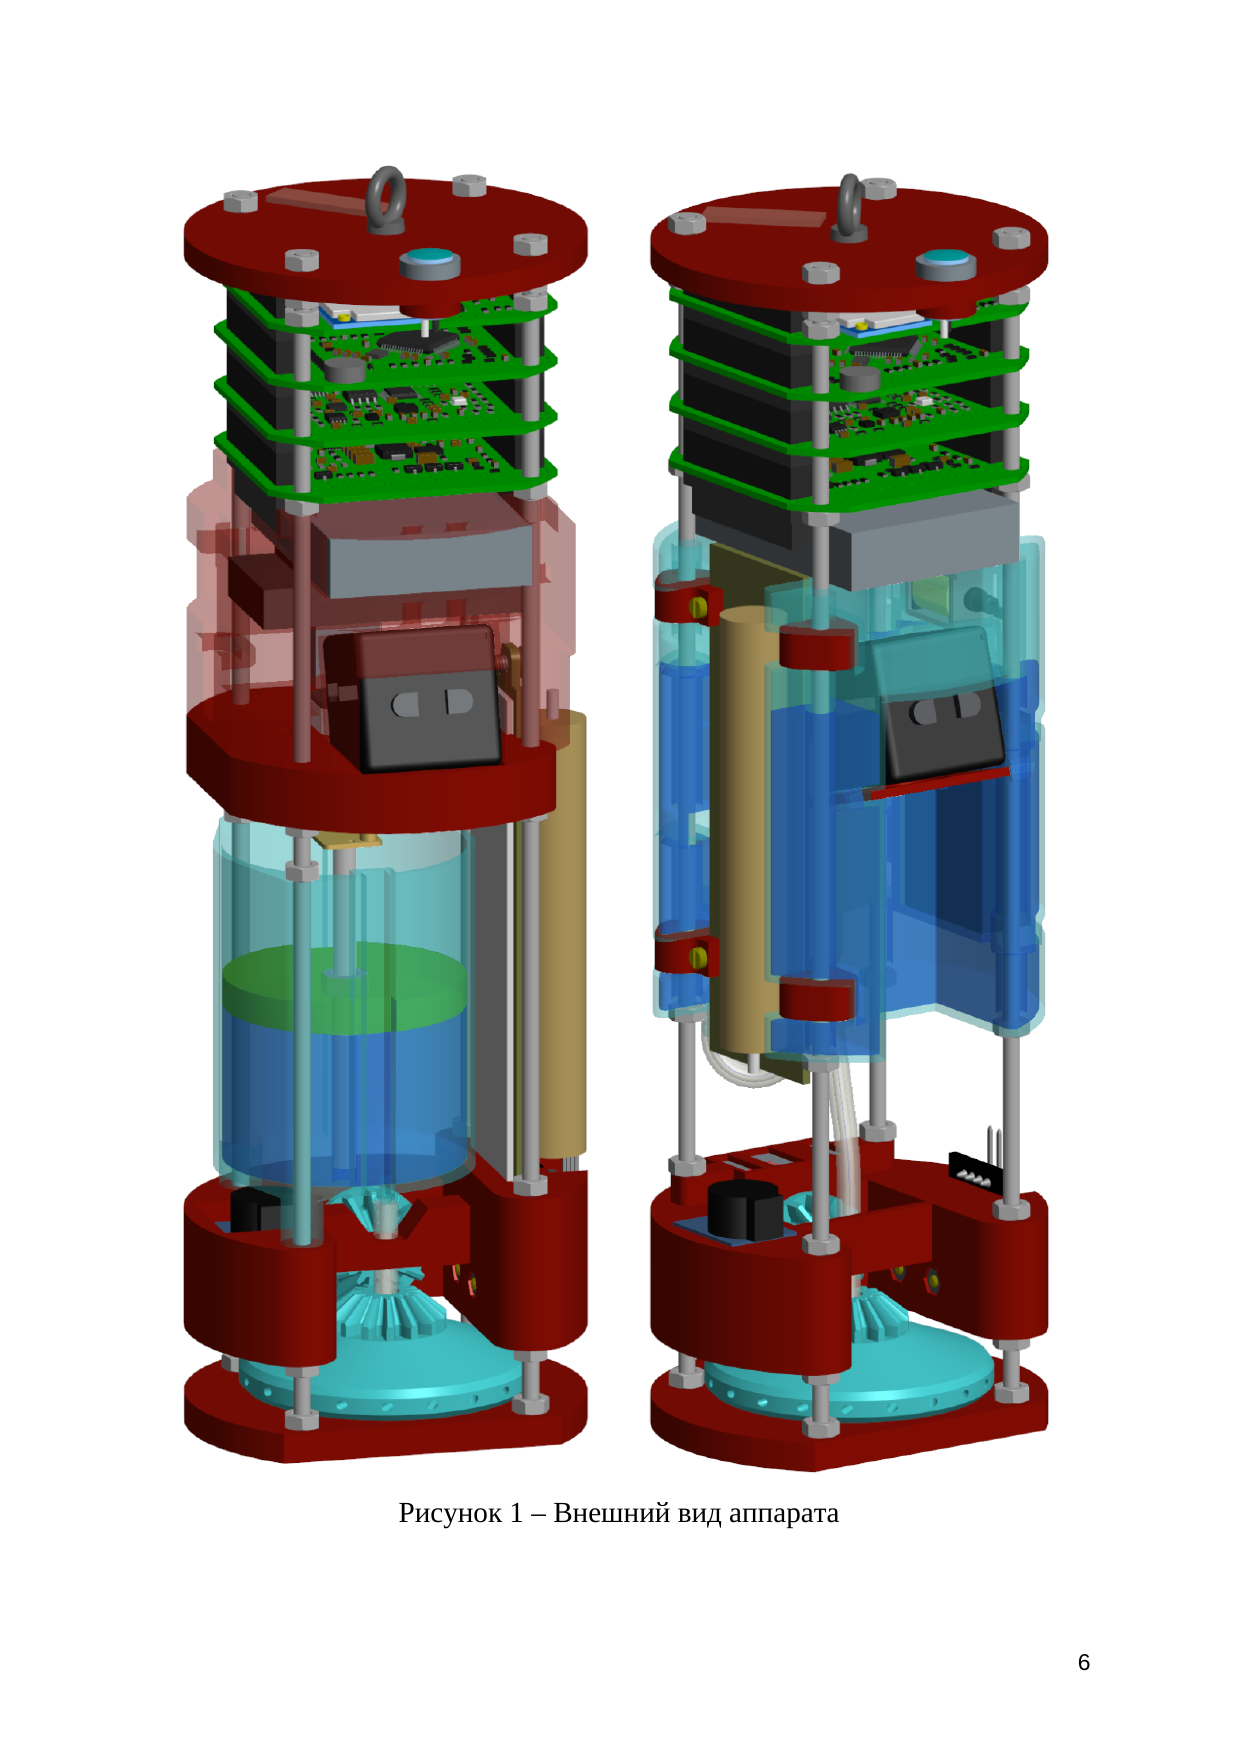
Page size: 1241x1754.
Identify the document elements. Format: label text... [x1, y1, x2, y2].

picture [155, 157, 1084, 1478]
text Рисунок 1 – Внешний вид аппарата [553, 1495, 1090, 1528]
text Рисунок 1 – Внешний вид аппарата [148, 1495, 524, 1528]
